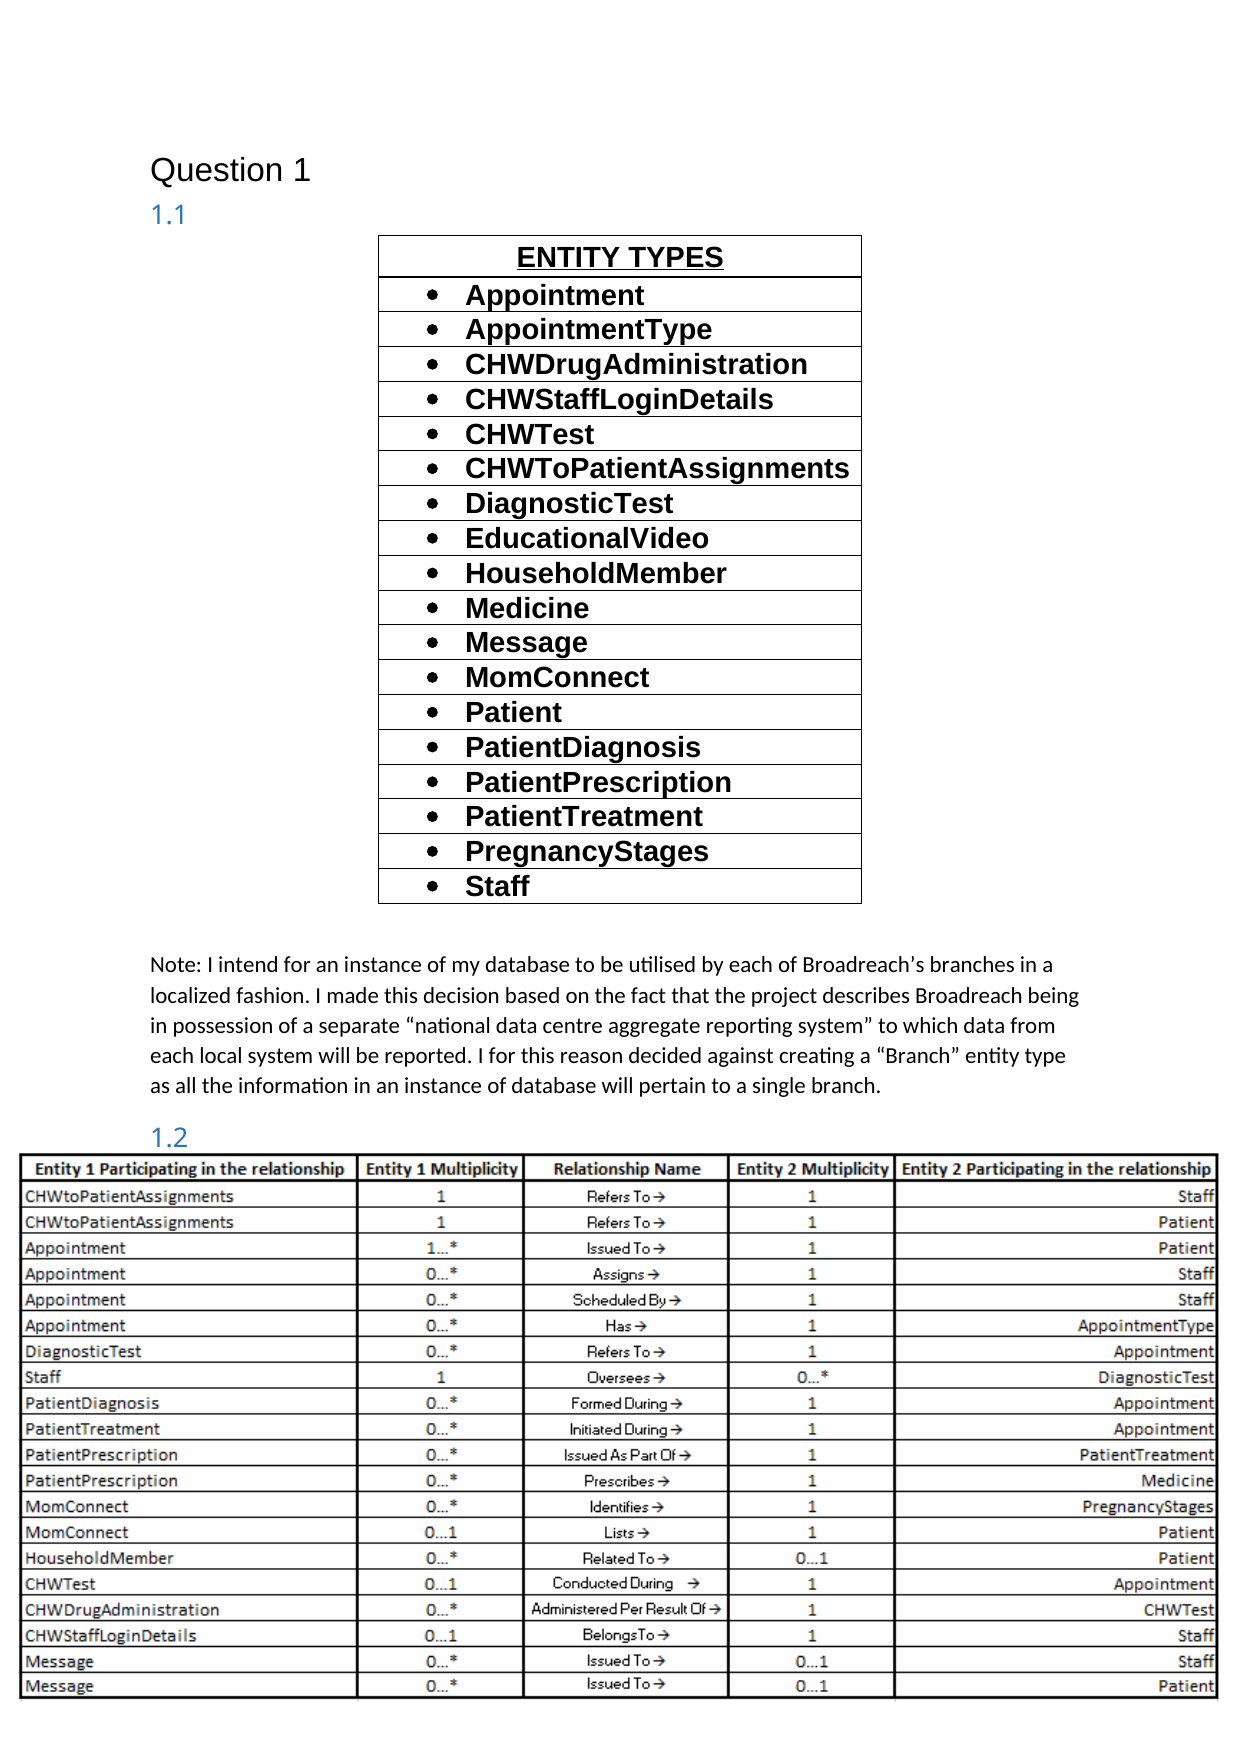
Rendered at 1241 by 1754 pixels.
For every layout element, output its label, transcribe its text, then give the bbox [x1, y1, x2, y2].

subtitle 1.1 [150, 196, 1090, 232]
table_cell HouseholdMember [379, 556, 861, 589]
table_cell Staff [379, 869, 861, 903]
subtitle Question 1 [150, 150, 1090, 188]
table_cell Medicine [379, 591, 861, 624]
table_cell Patient [379, 695, 861, 729]
subtitle 1.2 [150, 1118, 1090, 1153]
table_cell CHWToPatientAssignments [379, 451, 861, 485]
text Note: I intend for an instance of my database to be utilised by each of Broadreach’s branches in a localized fashion. I made this decision based on the fact that the project describes Broadreach being in possession of a separate “national data centre aggregate reporting system” to which data from each local system will be reported. I for this reason decided against creating a “Branch” entity type as all the information in an instance of database will pertain to a single branch. [150, 951, 1090, 1099]
picture [18, 1153, 1220, 1702]
table_header ENTITY TYPES [379, 236, 861, 276]
table_cell PatientTreatment [379, 799, 861, 833]
table_cell PatientDiagnosis [379, 730, 861, 763]
table_cell EducationalVideo [379, 521, 861, 555]
table_cell Message [379, 625, 861, 659]
table_cell DiagnosticTest [379, 486, 861, 520]
table_cell PregnancyStages [379, 834, 861, 868]
table_cell AppointmentType [379, 312, 861, 346]
table_cell CHWDrugAdministration [379, 347, 861, 381]
table_cell CHWStaffLoginDetails [379, 382, 861, 416]
table_cell PatientPrescription [379, 765, 861, 798]
table_cell MomConnect [379, 660, 861, 694]
table_cell Appointment [379, 278, 861, 311]
table_cell CHWTest [379, 417, 861, 450]
